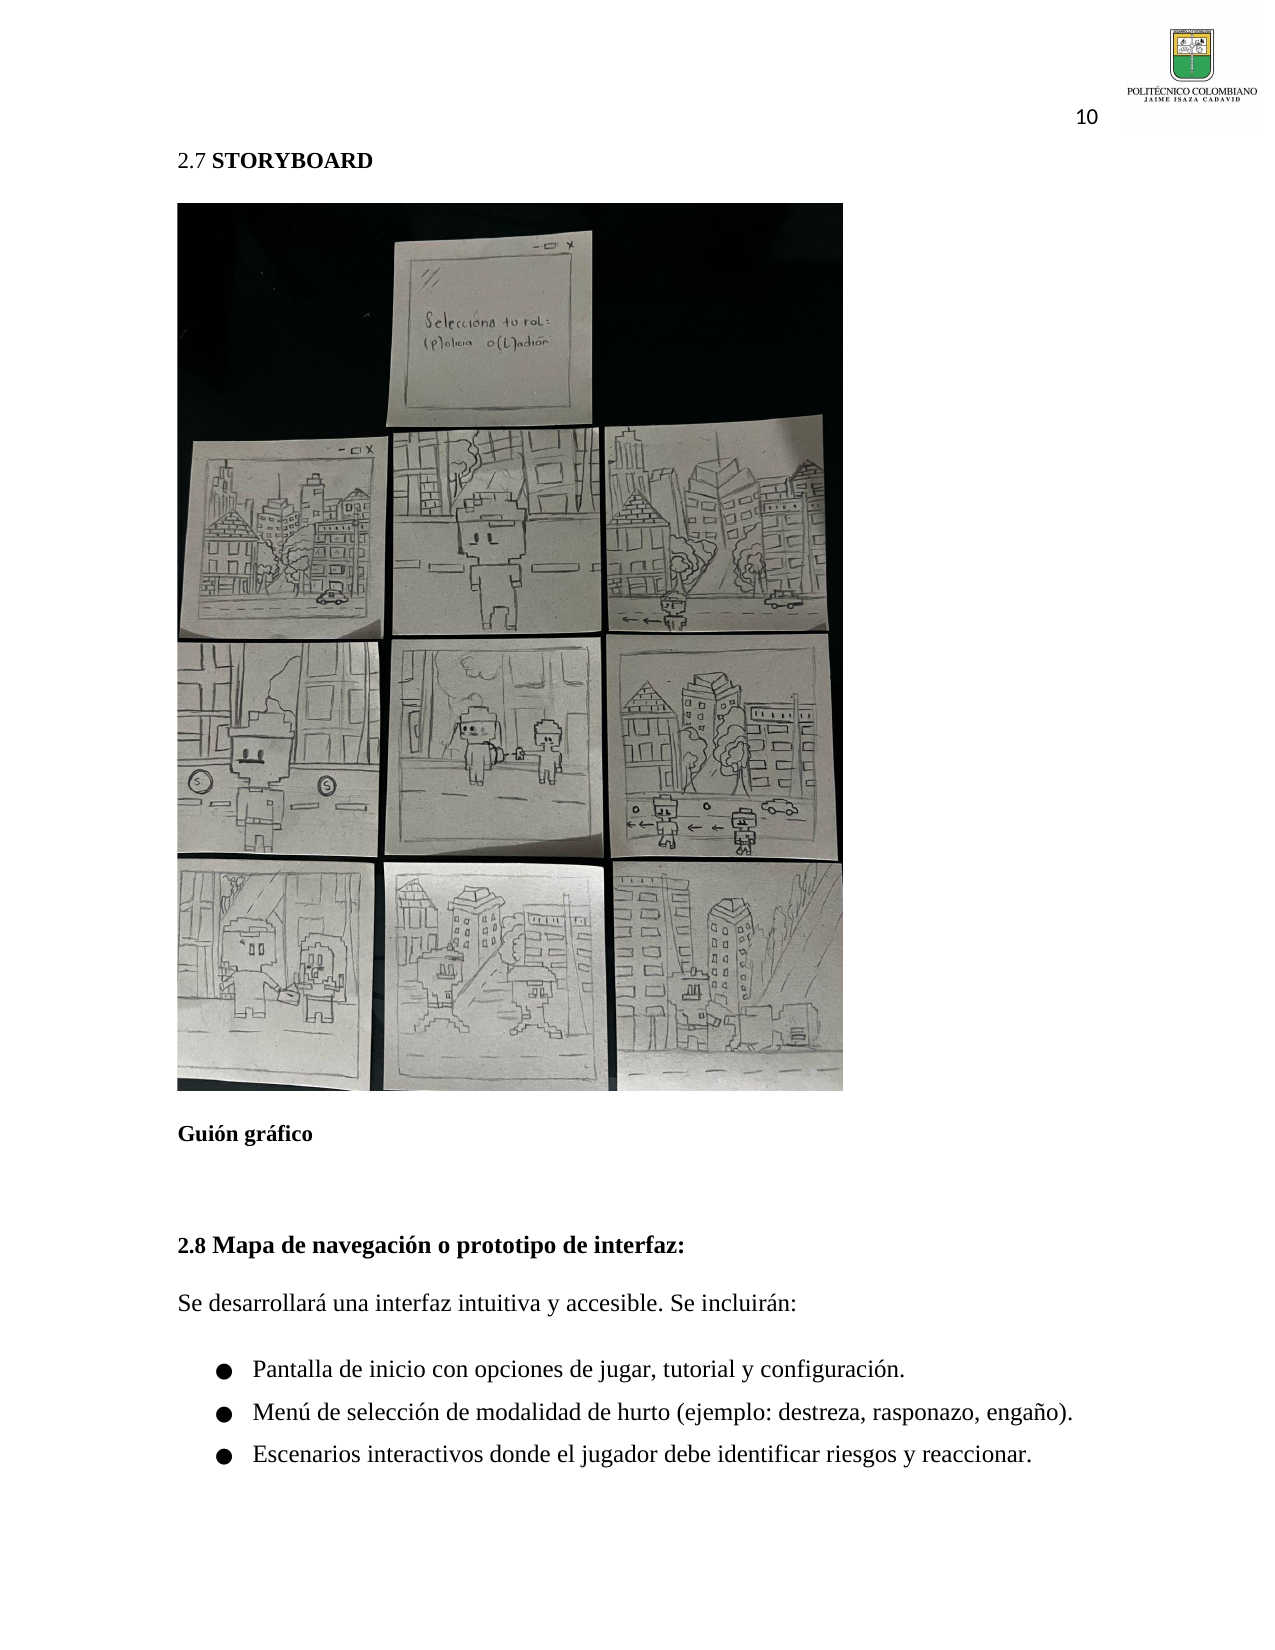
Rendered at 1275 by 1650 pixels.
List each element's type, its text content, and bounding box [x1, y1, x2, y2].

picture [1126, 0, 1258, 132]
list Menú de selección de modalidad de hurto (ejemplo: destreza, rasponazo, engaño). [215, 1389, 1098, 1432]
picture [177, 203, 843, 1091]
text 2.8 Mapa de navegación o prototipo de interfaz: [177, 1231, 1098, 1259]
text Se desarrollará una interfaz intuitiva y accesible. Se incluirán: [177, 1288, 1098, 1317]
text Guión gráfico [177, 1119, 1098, 1146]
list Escenarios interactivos donde el jugador debe identificar riesgos y reaccionar. [215, 1432, 1098, 1474]
list Pantalla de inicio con opciones de jugar, tutorial y configuración. [215, 1346, 1098, 1389]
text 2.7 STORYBOARD [177, 148, 1098, 174]
